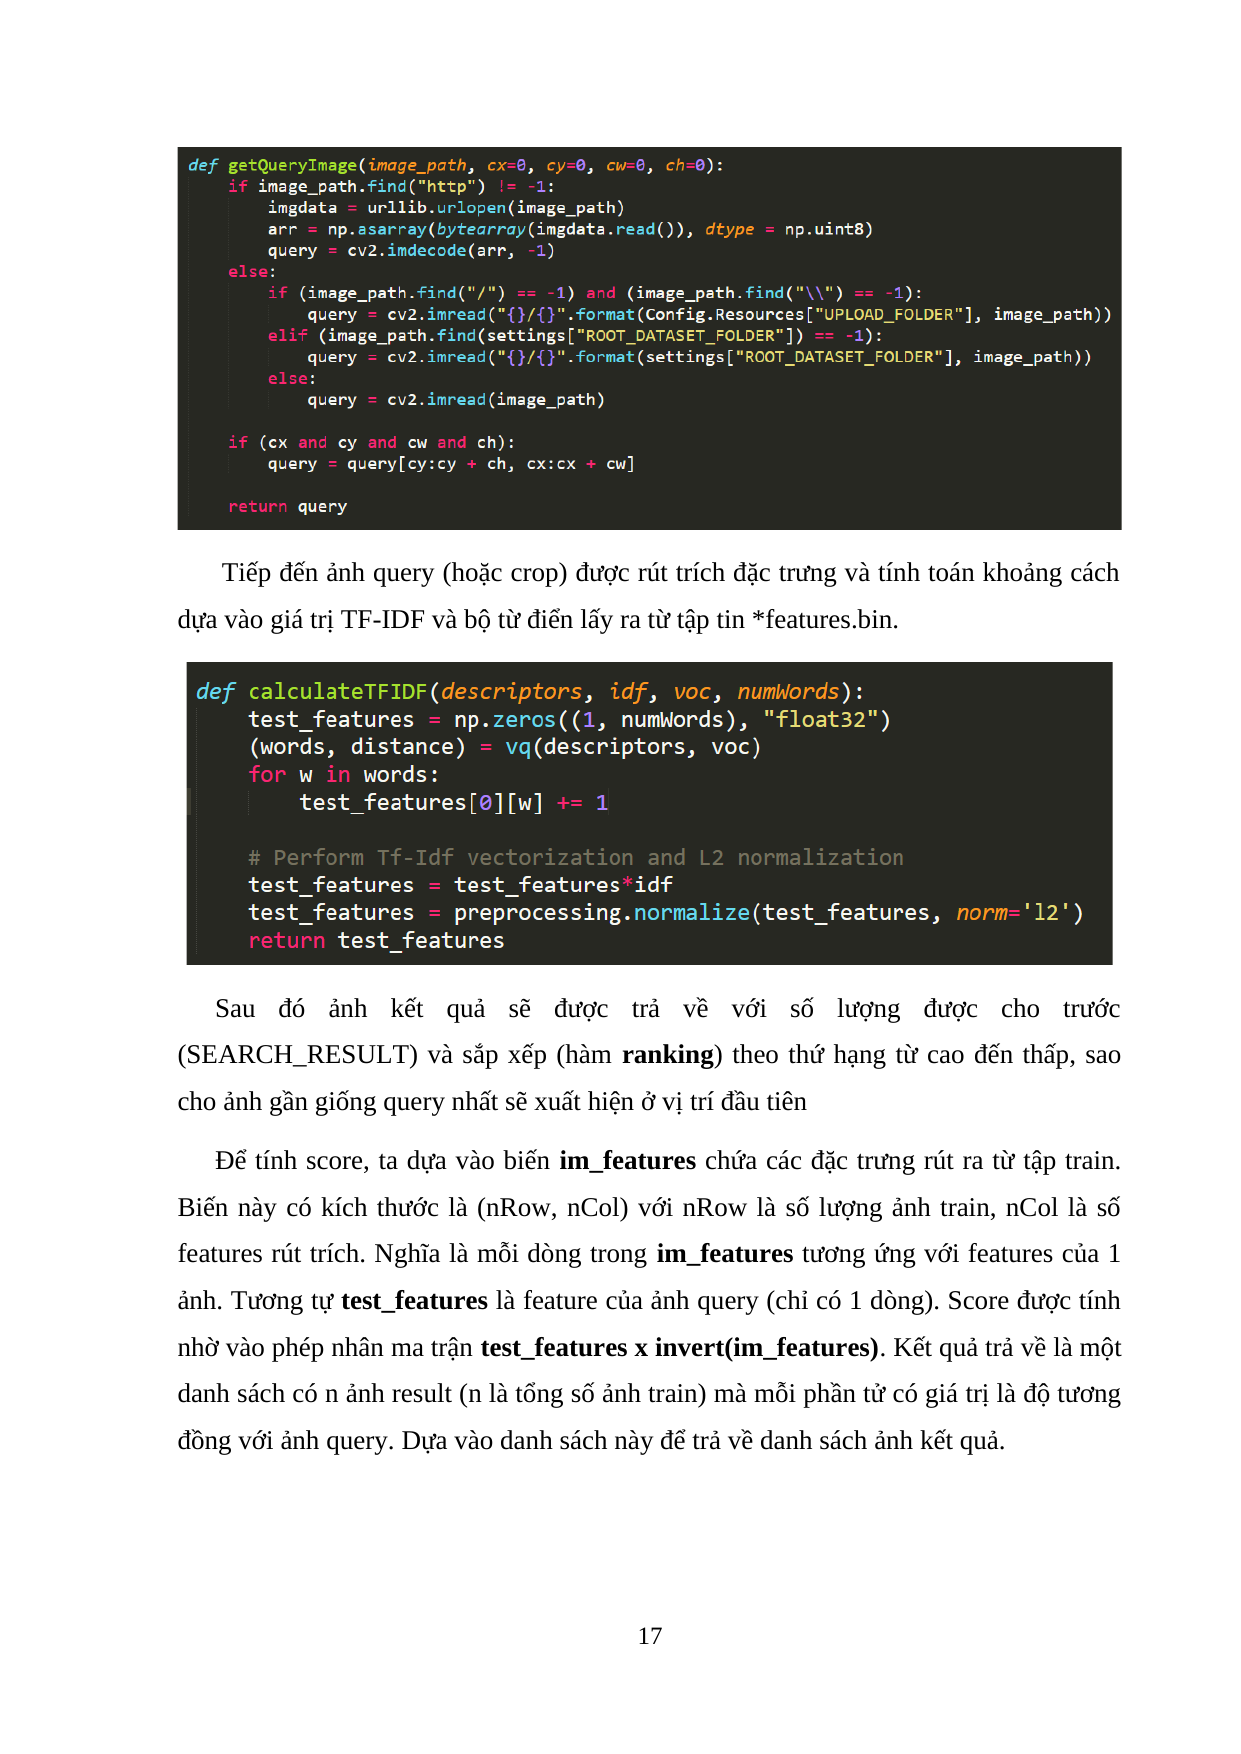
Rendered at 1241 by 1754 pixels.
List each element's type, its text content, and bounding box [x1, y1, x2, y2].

text Sau đó ảnh kết quả sẽ được trả về với số lượng được cho trước (SEARCH_RESULT) và sắp xếp (hàm ranking) theo thứ hạng từ cao đến thấp, sao cho ảnh gần giống query nhất sẽ xuất hiện ở vị trí đầu tiên [177, 992, 1122, 1116]
picture [186, 662, 1113, 965]
text Để tính score, ta dựa vào biến im_features chứa các đặc trưng rút ra từ tập train. Biến này có kích thước là (nRow, nCol) với nRow là số lượng ảnh train, nCol là số features rút trích. Nghĩa là mỗi dòng trong im_features tương ứng với features của 1 ảnh. Tương tự test_features là feature của ảnh query (chỉ có 1 dòng). Score được tính nhờ vào phép nhân ma trận test_features x invert(im_features). Kết quả trả về là một danh sách có n ảnh result (n là tổng số ảnh train) mà mỗi phần tử có giá trị là độ tương đồng với ảnh query. Dựa vào danh sách này để trả về danh sách ảnh kết quả. [177, 1144, 1122, 1455]
picture [177, 147, 1122, 530]
text Tiếp đến ảnh query (hoặc crop) được rút trích đặc trưng và tính toán khoảng cách dựa vào giá trị TF-IDF và bộ từ điển lấy ra từ tập tin *features.bin. [177, 556, 1122, 634]
